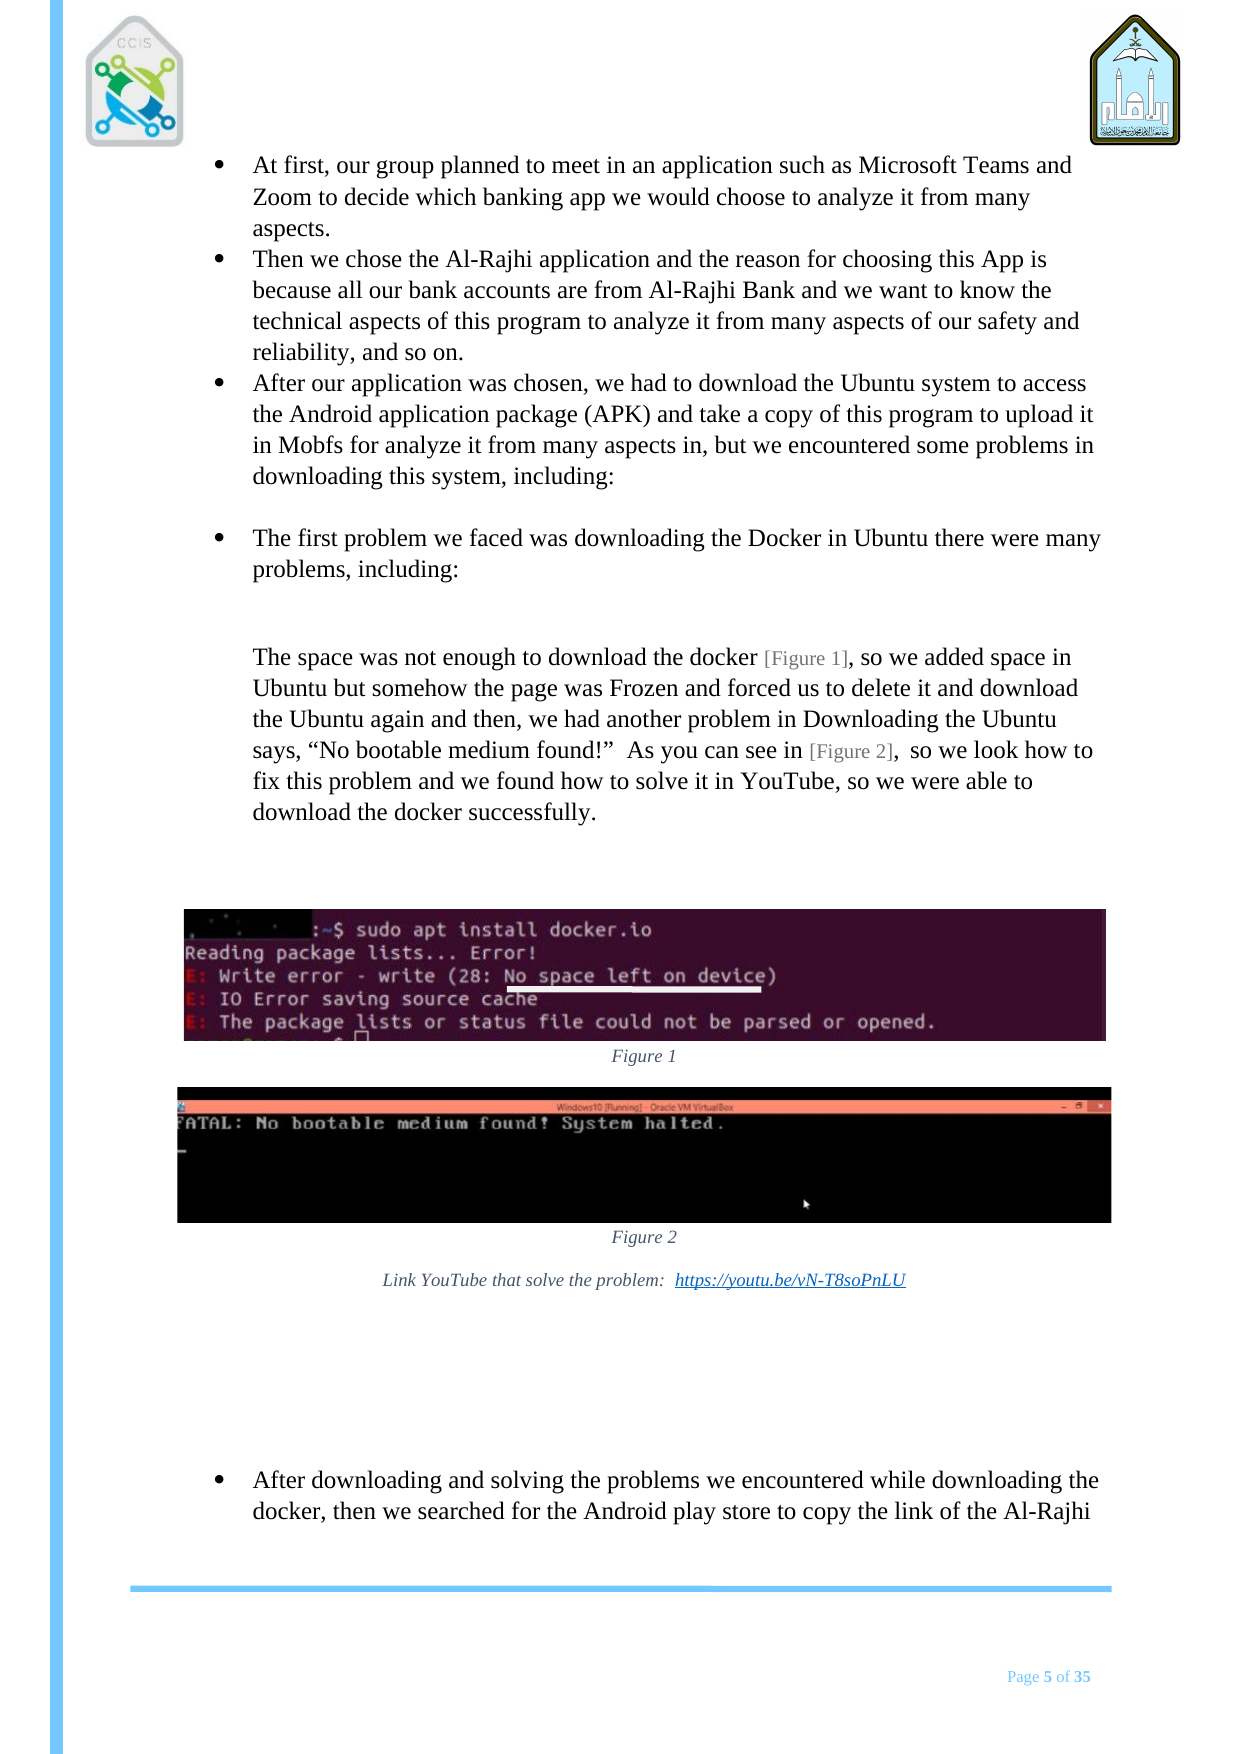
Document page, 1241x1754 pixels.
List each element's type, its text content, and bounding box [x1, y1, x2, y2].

list After our application was chosen, we had to download the Ubuntu system to access the Android application package (APK) and take a copy of this program to upload it in Mobfs for analyze it from many aspects in, but we encountered some problems in downloading this system, including: [215, 368, 1112, 490]
list Then we chose the Al-Rajhi application and the reason for choosing this App is because all our bank accounts are from Al-Rajhi Bank and we want to know the technical aspects of this program to analyze it from many aspects of our safety and reliability, and so on. [215, 244, 1112, 366]
text Figure 1 [177, 1044, 1112, 1066]
picture [183, 909, 1106, 1041]
picture [1086, 11, 1184, 147]
picture [177, 1087, 1112, 1223]
picture [64, 10, 208, 151]
text Figure 2 [177, 1226, 1112, 1248]
list At first, our group planned to meet in an application such as Microsoft Teams and Zoom to decide which banking app we would choose to analyze it from many aspects. [215, 151, 1112, 241]
text The space was not enough to download the docker [Figure 1], so we added space in Ubuntu but somehow the page was Frozen and forced us to delete it and download the Ubuntu again and then, we had another problem in Downloading the Ubuntu says, “No bootable medium found!” As you can see in [Figure 2], so we look how to fix this problem and we found how to solve it in YouTube, so we were able to download the docker successfully. [252, 642, 1112, 826]
text Link YouTube that solve the problem: https://youtu.be/vN-T8soPnLU [177, 1269, 1112, 1290]
list The first problem we faced was downloading the Docker in Ubuntu there were many problems, including: [215, 523, 1112, 583]
